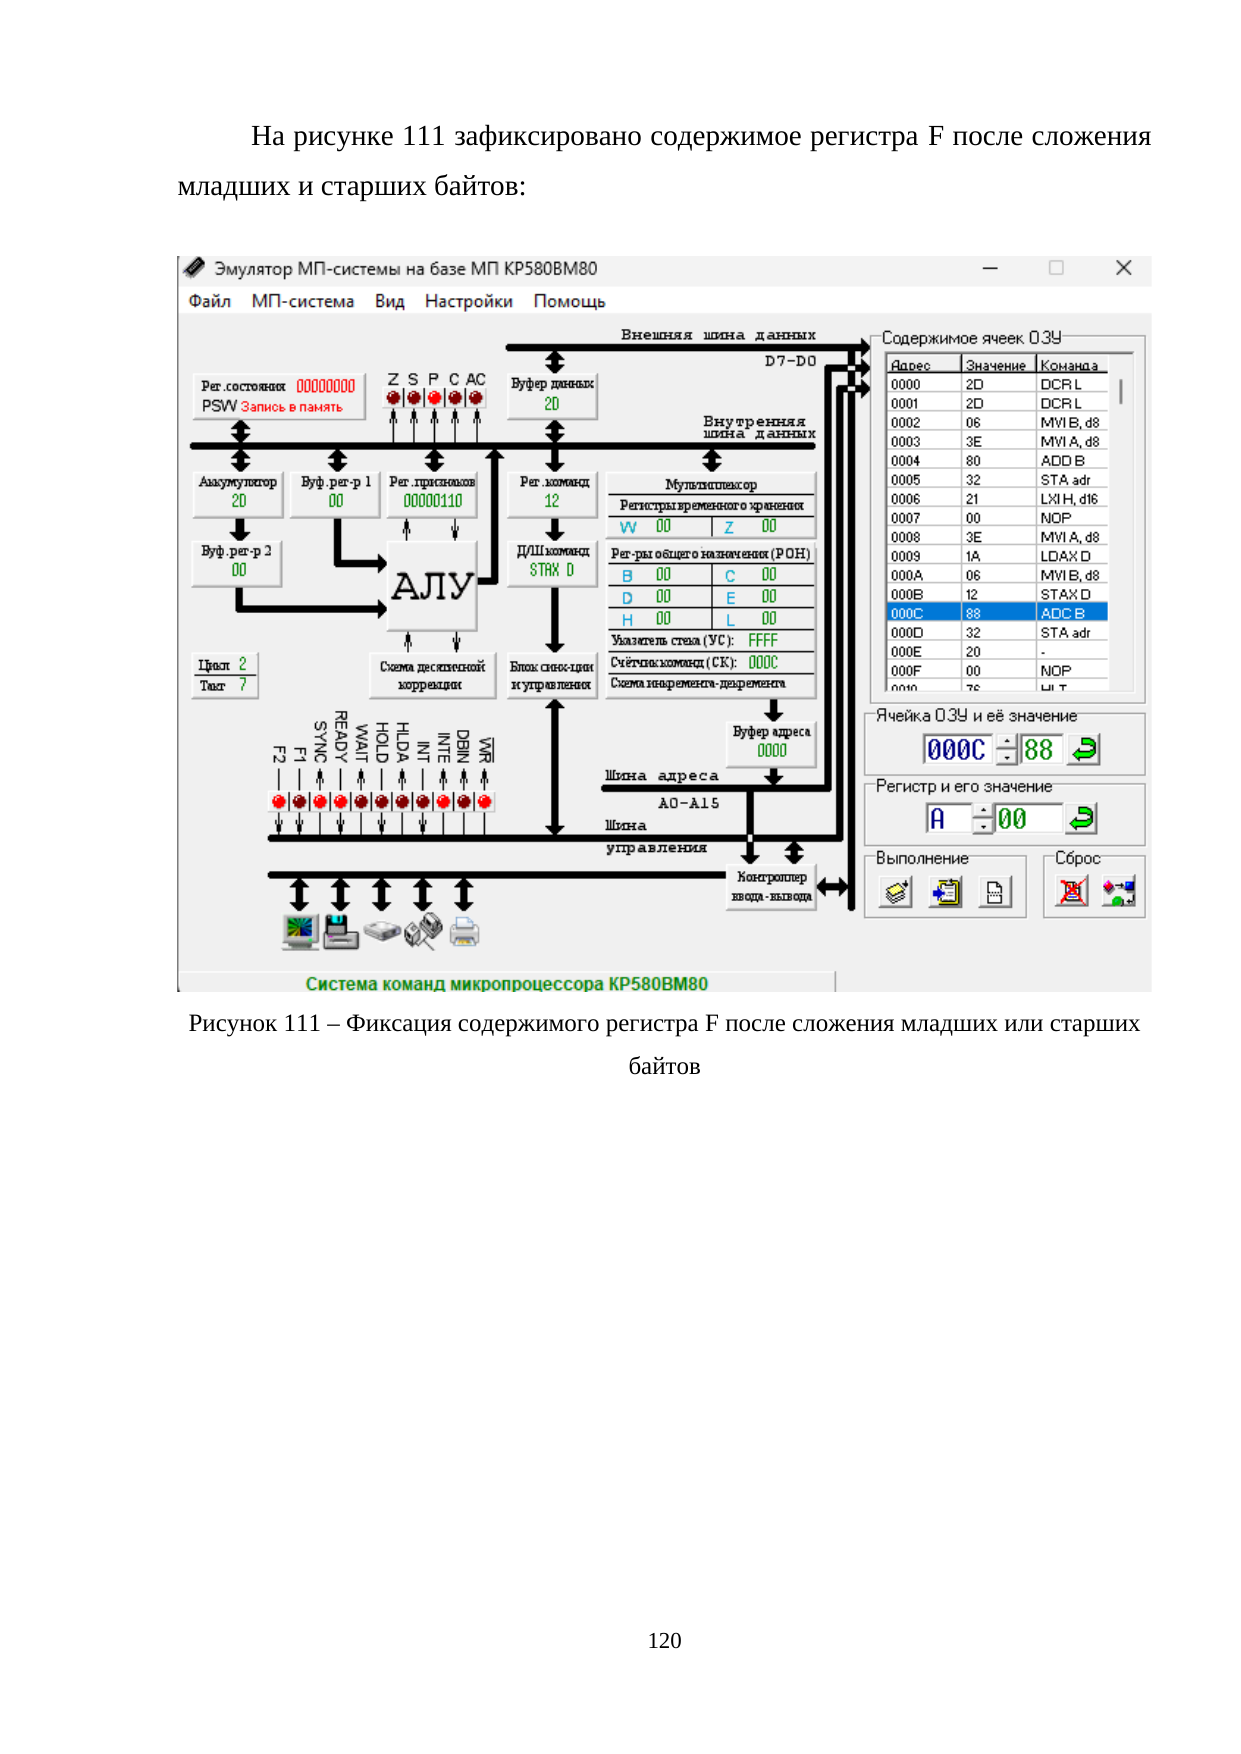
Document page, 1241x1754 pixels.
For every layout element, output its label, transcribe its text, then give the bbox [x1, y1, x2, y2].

text Рисунок 111 – Фиксация содержимого регистра F после сложения младших или старших байтов [177, 1008, 1152, 1080]
text На рисунке 111 зафиксировано содержимое регистра F после сложения младших и старших байтов: [177, 118, 1152, 202]
picture [177, 256, 1152, 992]
